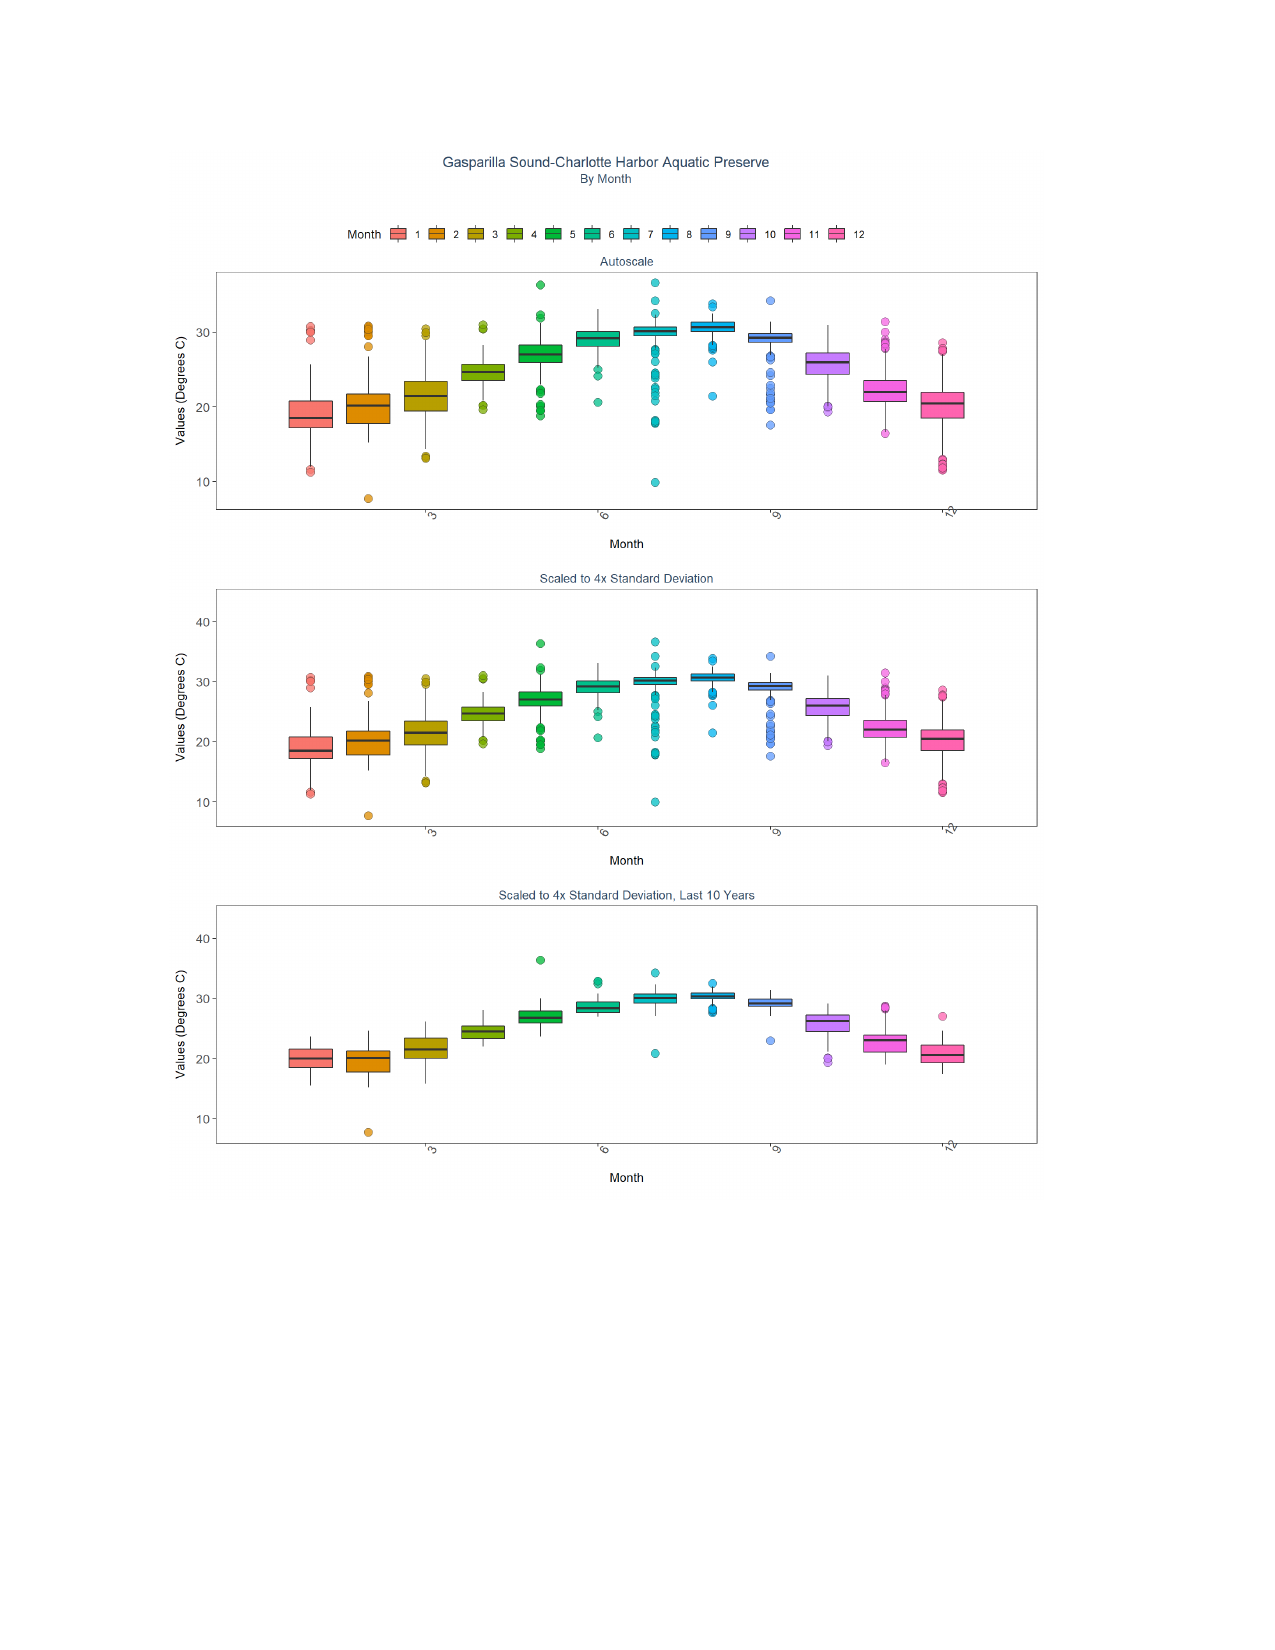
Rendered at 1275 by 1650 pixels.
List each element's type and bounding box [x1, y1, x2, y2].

picture [168, 150, 1044, 1200]
